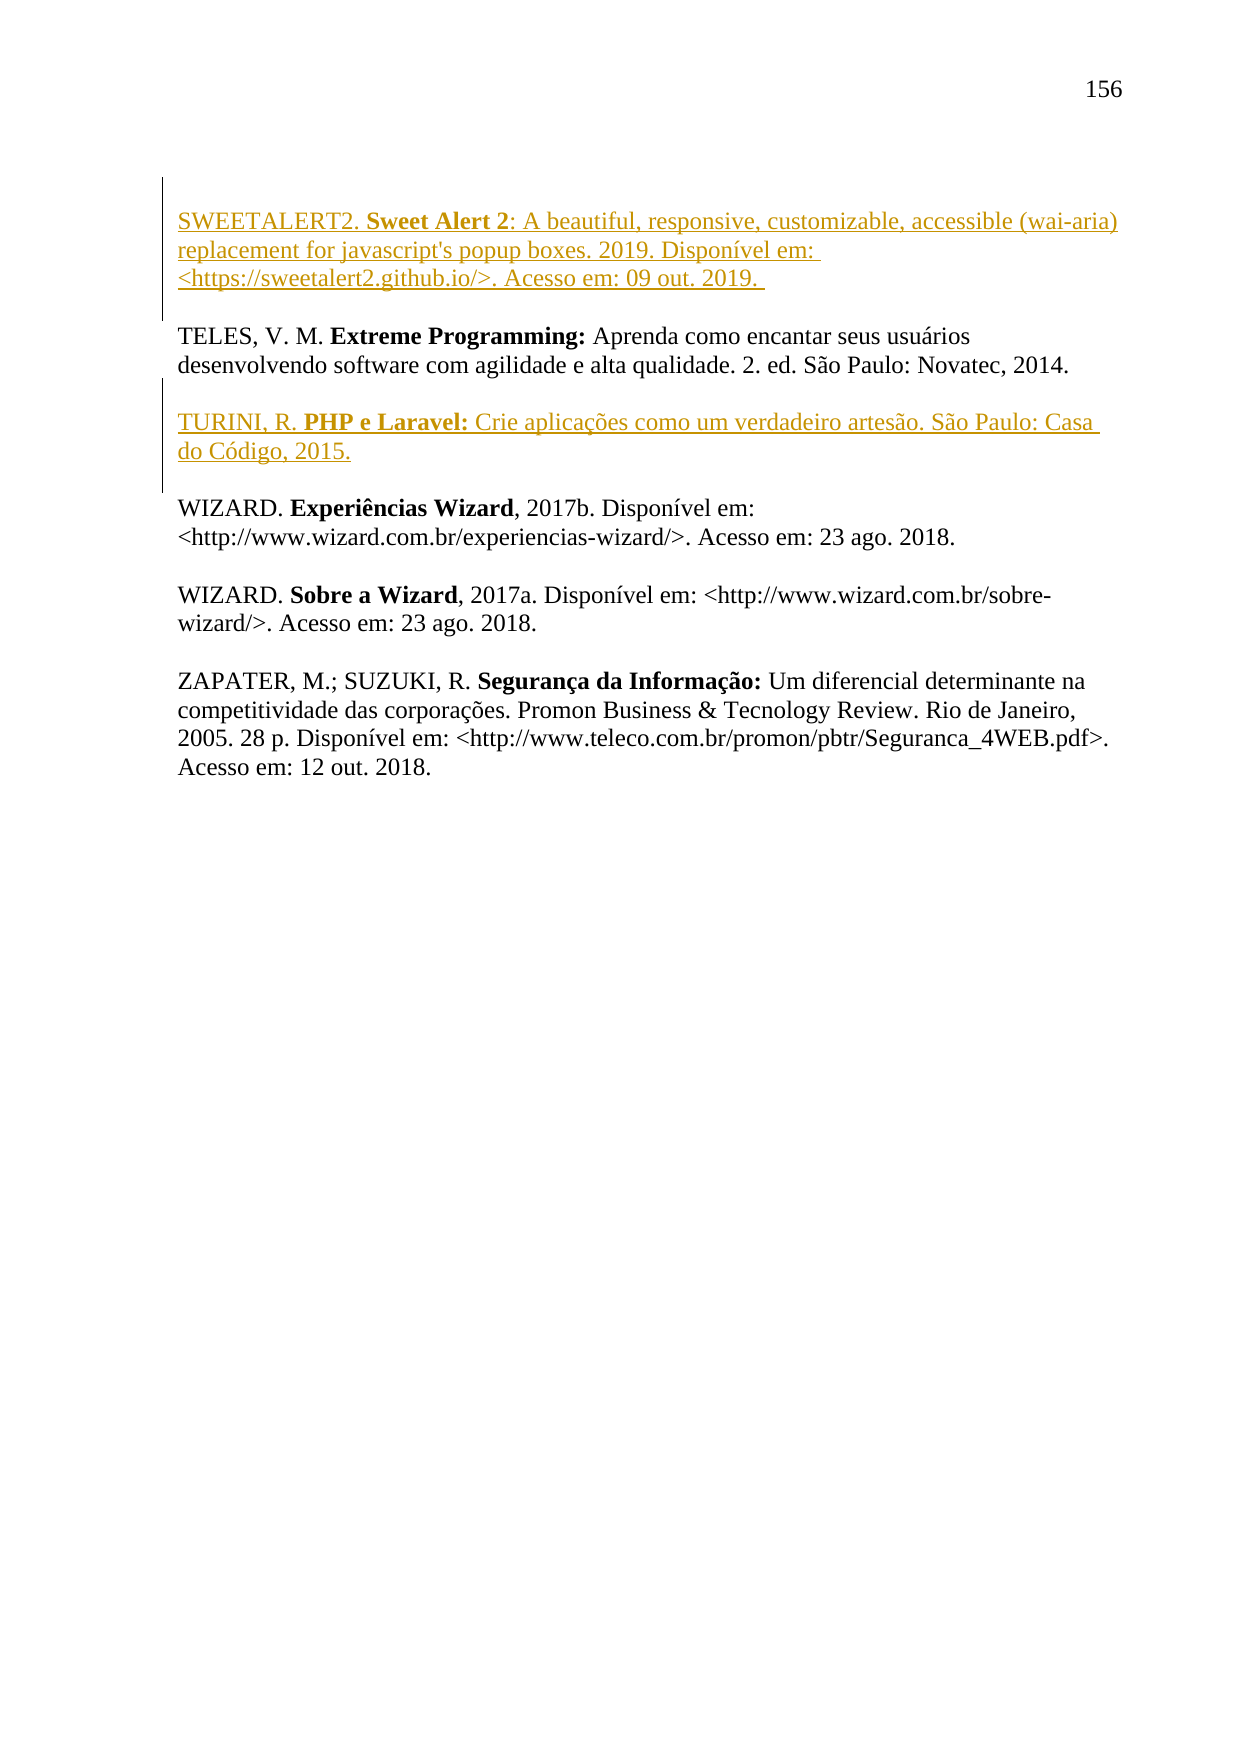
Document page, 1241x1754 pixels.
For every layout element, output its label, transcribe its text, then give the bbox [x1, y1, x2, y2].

text ZAPATER, M.; SUZUKI, R. Segurança da Informação: Um diferencial determinante na competitividade das corporações. Promon Business & Tecnology Review. Rio de Janeiro, 2005. 28 p. Disponível em: <http://www.teleco.com.br/promon/pbtr/Seguranca_4WEB.pdf>. Acesso em: 12 out. 2018. [177, 666, 1122, 781]
text WIZARD. Experiências Wizard, 2017b. Disponível em: <http://www.wizard.com.br/experiencias-wizard/>. Acesso em: 23 ago. 2018. [177, 493, 1122, 551]
text WIZARD. Sobre a Wizard, 2017a. Disponível em: <http://www.wizard.com.br/sobre-wizard/>. Acesso em: 23 ago. 2018. [177, 580, 1122, 637]
text TELES, V. M. Extreme Programming: Aprenda como encantar seus usuários desenvolvendo software com agilidade e alta qualidade. 2. ed. São Paulo: Novatec, 2014. [177, 321, 1122, 378]
